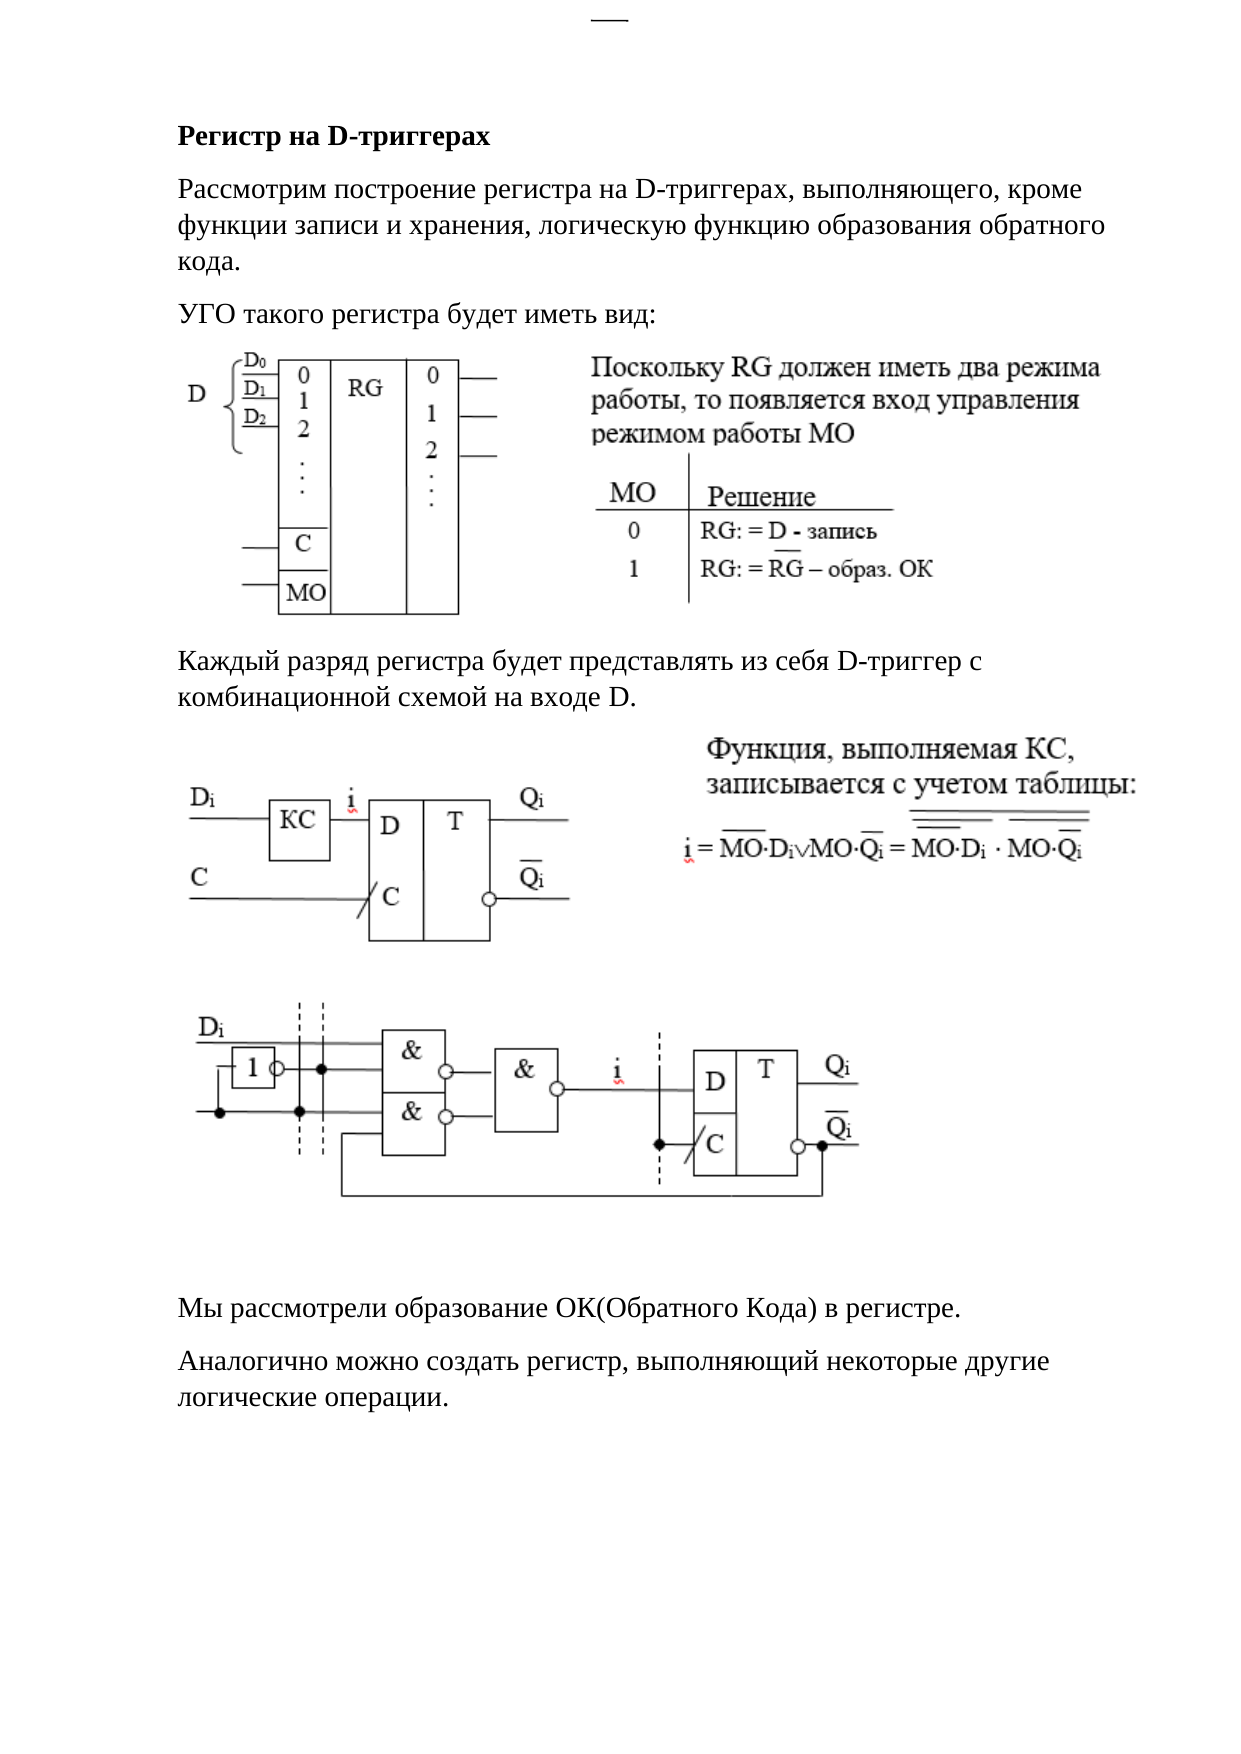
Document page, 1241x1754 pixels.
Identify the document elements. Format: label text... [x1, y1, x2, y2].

picture [177, 978, 900, 1219]
picture [177, 348, 1152, 625]
picture [177, 715, 1152, 960]
text Каждый разряд регистра будет представлять из себя D-триггер с комбинационной схемой на входе D. [177, 643, 1152, 715]
text Регистр на D-триггерах [177, 118, 1152, 152]
text УГО такого регистра будет иметь вид: [177, 296, 1152, 329]
text Мы рассмотрели образование ОК(Обратного Кода) в регистре. [177, 1291, 1152, 1324]
text Рассмотрим построение регистра на D-триггерах, выполняющего, кроме функции записи и хранения, логическую функцию образования обратного кода. [177, 171, 1152, 277]
text Аналогично можно создать регистр, выполняющий некоторые другие логические операции. [177, 1343, 1152, 1413]
